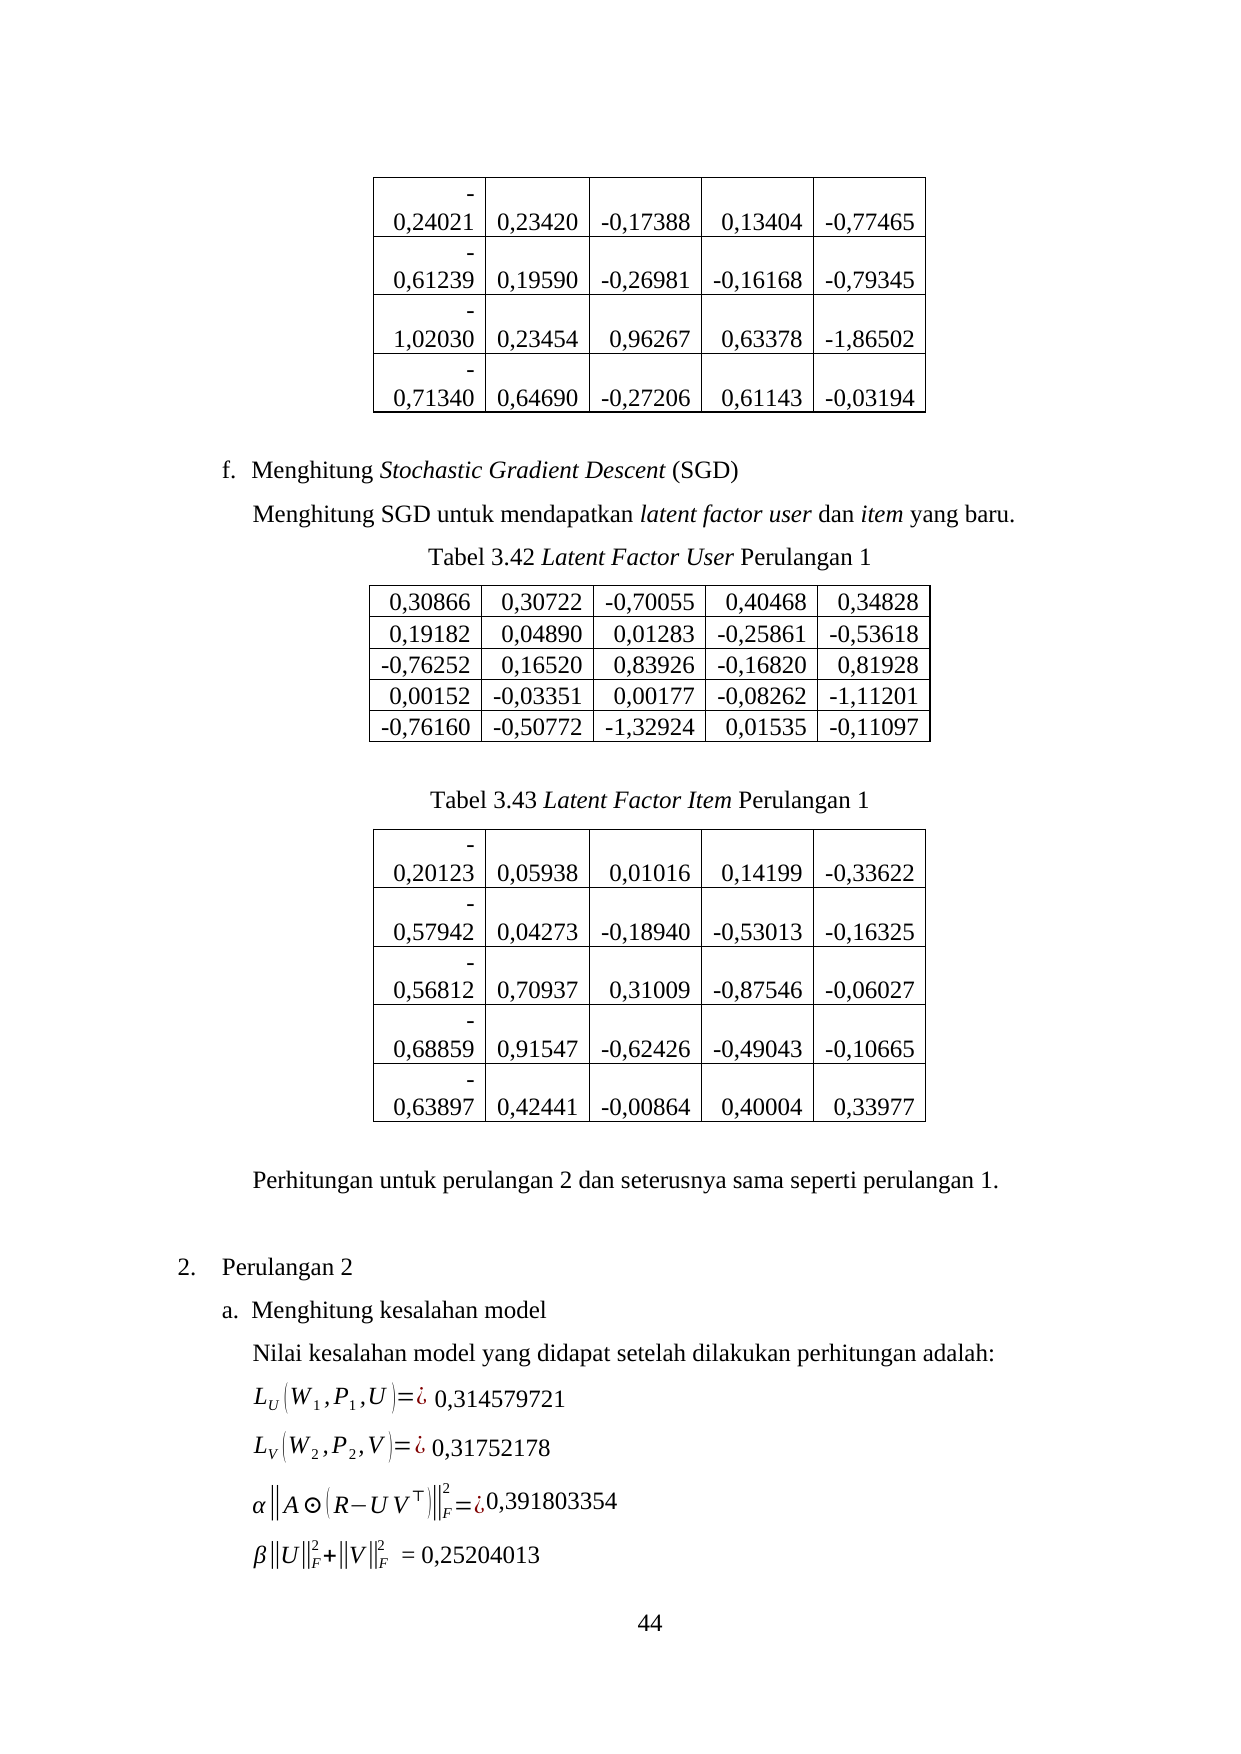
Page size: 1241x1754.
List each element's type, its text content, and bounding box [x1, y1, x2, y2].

list Menghitung Stochastic Gradient Descent (SGD) [222, 456, 1122, 484]
list Perulangan 2 [177, 1252, 1122, 1280]
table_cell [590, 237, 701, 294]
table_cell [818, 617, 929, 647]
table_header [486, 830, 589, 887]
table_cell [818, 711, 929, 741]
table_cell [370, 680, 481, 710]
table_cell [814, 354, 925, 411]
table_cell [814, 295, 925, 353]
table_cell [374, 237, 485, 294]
text = 0,25204013 [177, 1536, 1122, 1572]
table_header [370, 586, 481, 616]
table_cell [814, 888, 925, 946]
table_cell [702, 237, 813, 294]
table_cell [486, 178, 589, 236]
text Tabel 3.43 Latent Factor Item Perulangan 1 [177, 785, 1122, 814]
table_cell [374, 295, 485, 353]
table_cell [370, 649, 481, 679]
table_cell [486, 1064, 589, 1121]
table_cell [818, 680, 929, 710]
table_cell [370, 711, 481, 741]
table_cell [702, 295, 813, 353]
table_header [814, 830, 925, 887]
list Menghitung kesalahan model [222, 1295, 1122, 1323]
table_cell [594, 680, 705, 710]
text Menghitung SGD untuk mendapatkan latent factor user dan item yang baru. [177, 499, 1122, 527]
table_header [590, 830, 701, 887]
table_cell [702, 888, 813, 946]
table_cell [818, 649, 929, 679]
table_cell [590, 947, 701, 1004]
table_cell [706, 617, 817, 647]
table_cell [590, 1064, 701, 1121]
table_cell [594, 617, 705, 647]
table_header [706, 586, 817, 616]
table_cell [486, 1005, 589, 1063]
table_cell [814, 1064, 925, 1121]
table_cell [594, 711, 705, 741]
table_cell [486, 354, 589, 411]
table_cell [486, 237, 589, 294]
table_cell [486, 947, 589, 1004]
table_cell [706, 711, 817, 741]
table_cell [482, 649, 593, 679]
text 0,391803354 [177, 1479, 1122, 1522]
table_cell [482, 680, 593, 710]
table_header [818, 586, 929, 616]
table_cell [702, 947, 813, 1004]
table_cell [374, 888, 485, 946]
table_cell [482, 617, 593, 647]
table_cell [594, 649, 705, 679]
text Nilai kesalahan model yang didapat setelah dilakukan perhitungan adalah: [177, 1338, 1122, 1367]
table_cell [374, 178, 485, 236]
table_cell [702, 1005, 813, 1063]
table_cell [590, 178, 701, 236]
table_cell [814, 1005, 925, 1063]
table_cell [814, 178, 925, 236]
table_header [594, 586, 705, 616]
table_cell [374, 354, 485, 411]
text 0,314579721 [177, 1381, 1122, 1416]
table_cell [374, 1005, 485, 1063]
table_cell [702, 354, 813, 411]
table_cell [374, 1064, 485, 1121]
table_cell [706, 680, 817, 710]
text 0,31752178 [177, 1430, 1122, 1465]
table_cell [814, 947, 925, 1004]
text Tabel 3.42 Latent Factor User Perulangan 1 [177, 542, 1122, 571]
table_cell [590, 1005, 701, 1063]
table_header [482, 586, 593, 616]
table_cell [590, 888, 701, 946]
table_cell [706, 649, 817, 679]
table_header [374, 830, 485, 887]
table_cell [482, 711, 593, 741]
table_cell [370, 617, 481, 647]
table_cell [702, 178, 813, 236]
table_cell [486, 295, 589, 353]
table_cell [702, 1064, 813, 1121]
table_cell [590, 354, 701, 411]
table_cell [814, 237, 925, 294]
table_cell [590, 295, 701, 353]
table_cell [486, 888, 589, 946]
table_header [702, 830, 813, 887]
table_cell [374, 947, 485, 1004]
text Perhitungan untuk perulangan 2 dan seterusnya sama seperti perulangan 1. [177, 1165, 1122, 1194]
